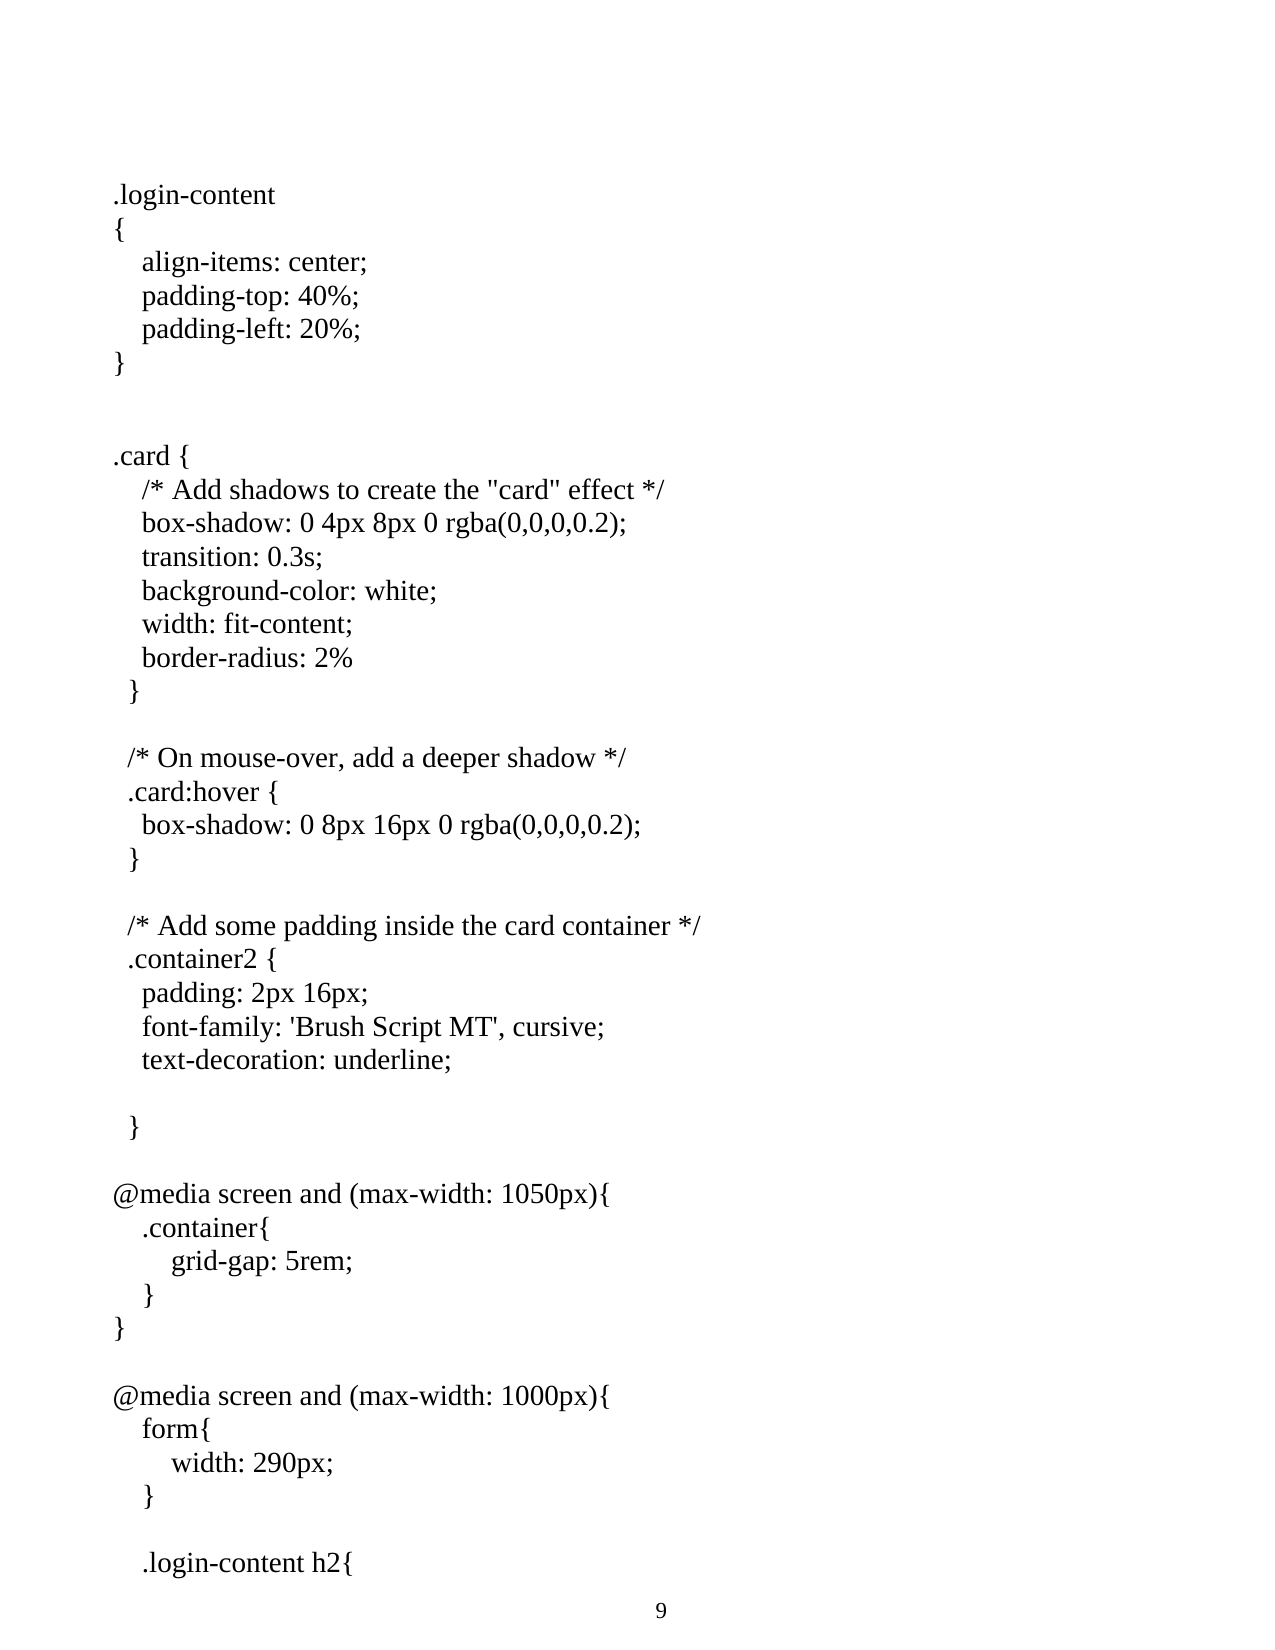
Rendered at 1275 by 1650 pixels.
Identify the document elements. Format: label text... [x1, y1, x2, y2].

text { [112, 211, 1200, 244]
text form{ [112, 1411, 1200, 1445]
text @media screen and (max-width: 1000px){ [112, 1378, 1200, 1411]
text padding: 2px 16px; [112, 975, 1200, 1009]
text .card:hover { [112, 774, 1200, 807]
text transition: 0.3s; [112, 539, 1200, 573]
text .login-content [112, 177, 1200, 211]
text } [112, 673, 1200, 707]
text font-family: 'Brush Script MT', cursive; [112, 1009, 1200, 1042]
text .container{ [112, 1210, 1200, 1243]
text } [112, 1311, 1200, 1344]
text width: 290px; [112, 1445, 1200, 1478]
text border-radius: 2% [112, 640, 1200, 673]
text .login-content h2{ [112, 1545, 1200, 1579]
text width: fit-content; [112, 606, 1200, 640]
text /* On mouse-over, add a deeper shadow */ [112, 740, 1200, 774]
text } [112, 345, 1200, 378]
text grid-gap: 5rem; [112, 1243, 1200, 1277]
text padding-top: 40%; [112, 278, 1200, 311]
text } [112, 1109, 1200, 1143]
text box-shadow: 0 8px 16px 0 rgba(0,0,0,0.2); [112, 807, 1200, 841]
text text-decoration: underline; [112, 1042, 1200, 1076]
text .card { [112, 438, 1200, 472]
text padding-left: 20%; [112, 311, 1200, 345]
text } [112, 1277, 1200, 1311]
text /* Add shadows to create the "card" effect */ [112, 472, 1200, 506]
text } [112, 841, 1200, 874]
text background-color: white; [112, 573, 1200, 606]
text /* Add some padding inside the card container */ [112, 908, 1200, 942]
text .container2 { [112, 942, 1200, 975]
text } [112, 1478, 1200, 1512]
text @media screen and (max-width: 1050px){ [112, 1176, 1200, 1210]
text align-items: center; [112, 244, 1200, 278]
text box-shadow: 0 4px 8px 0 rgba(0,0,0,0.2); [112, 506, 1200, 539]
